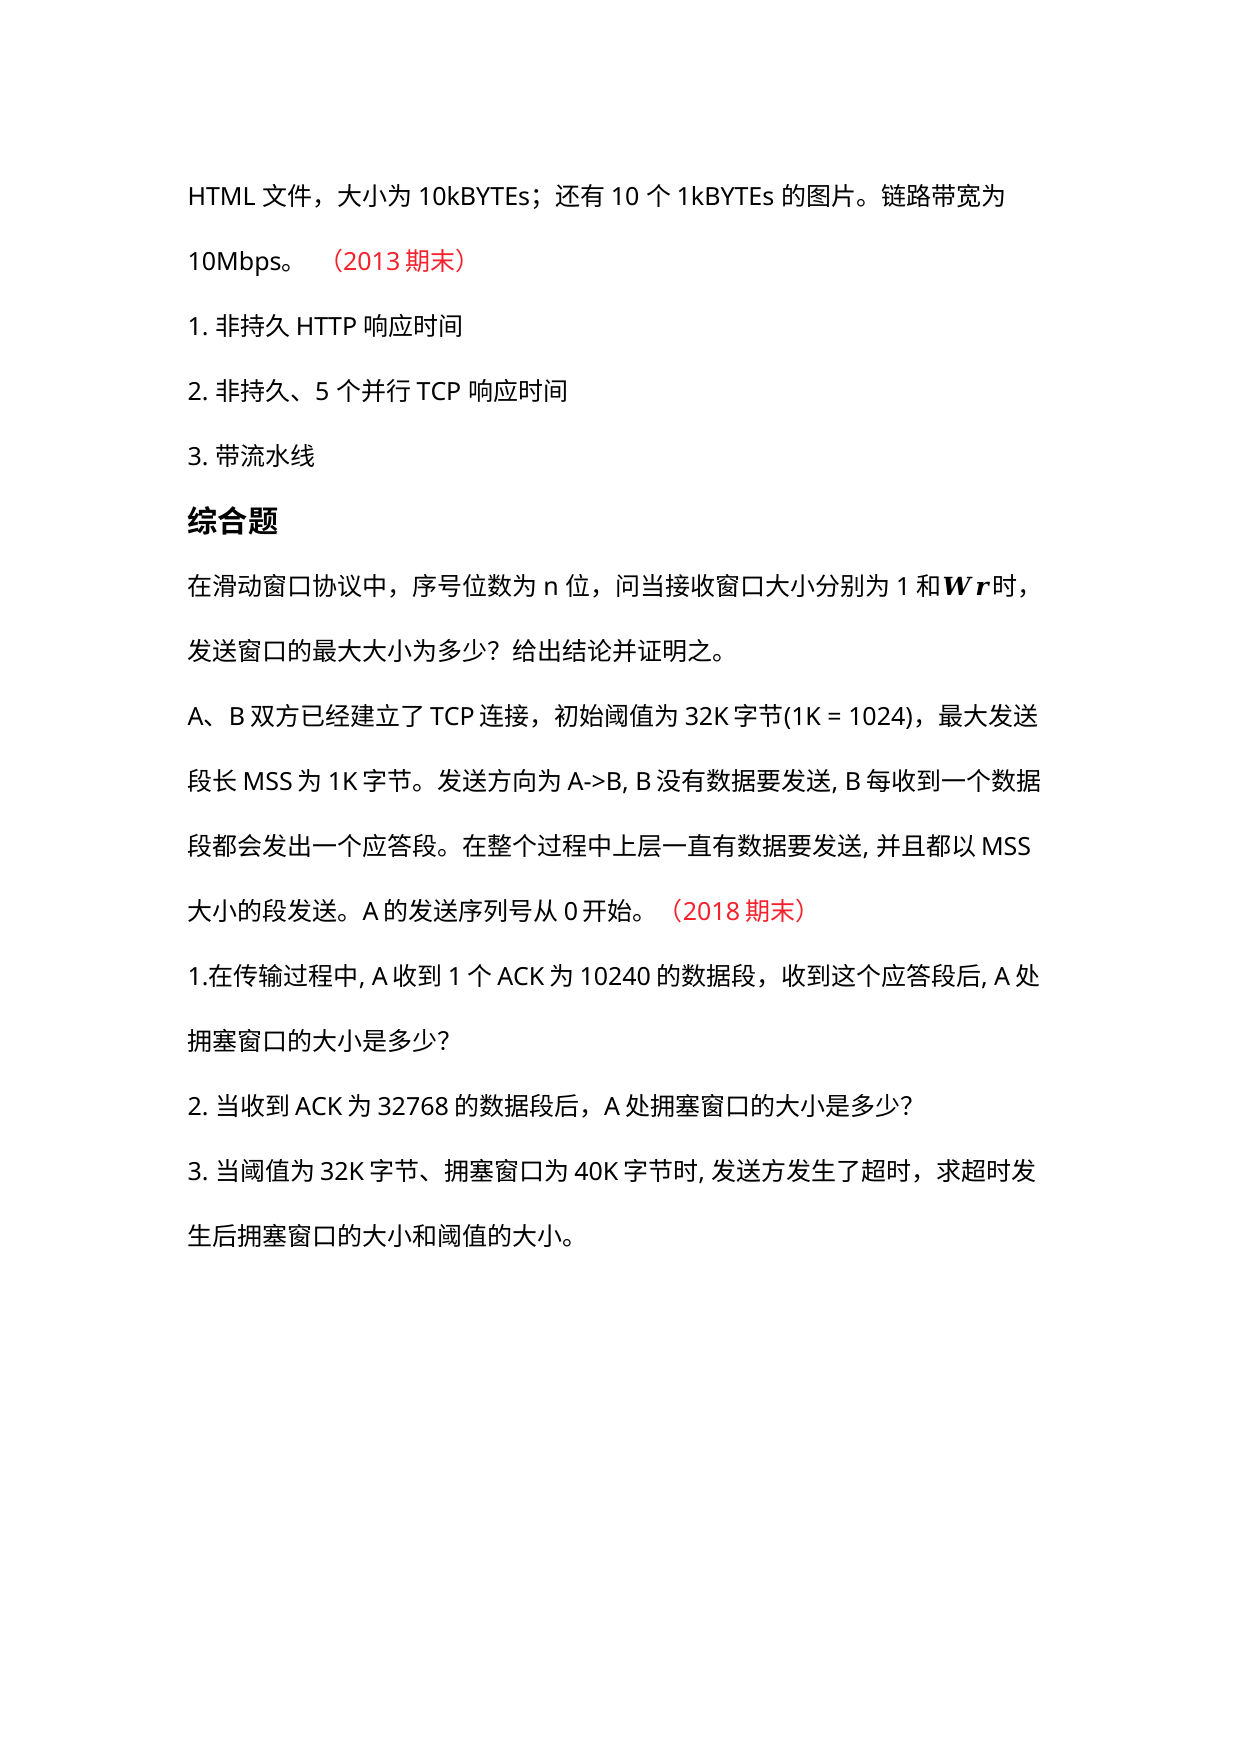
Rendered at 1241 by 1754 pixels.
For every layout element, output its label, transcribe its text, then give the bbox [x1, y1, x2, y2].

text 2. 非持久、5 个并行 TCP 响应时间 [187, 357, 1053, 422]
text 2. 当收到ACK为32768的数据段后，A处拥塞窗口的大小是多少？ [187, 1072, 1053, 1137]
text 3. 当阈值为32K字节、拥塞窗口为40K字节时, 发送方发生了超时，求超时发生后拥塞窗口的大小和阈值的大小。 [187, 1137, 1053, 1267]
text 3. 带流水线 [187, 422, 1053, 487]
text A、B双方已经建立了TCP连接，初始阈值为32K字节(1K = 1024)，最大发送段长MSS为1K字节。发送方向为A->B, B没有数据要发送, B每收到一个数据段都会发出一个应答段。在整个过程中上层一直有数据要发送, 并且都以MSS大小的段发送。A的发送序列号从0开始。（2018期末） [187, 682, 1053, 942]
text 综合题 [187, 487, 1053, 552]
text 在滑动窗口协议中，序号位数为 n 位，问当接收窗口大小分别为 1 和𝑾𝒓时，发送窗口的最大大小为多少？给出结论并证明之。 [187, 552, 1053, 682]
text 1. 非持久 HTTP 响应时间 [187, 292, 1053, 357]
text 1.在传输过程中, A收到1个ACK为10240的数据段，收到这个应答段后, A处拥塞窗口的大小是多少？ [187, 942, 1053, 1072]
text HTML 文件，大小为 10kBYTEs；还有 10 个 1kBYTEs 的图片。链路带宽为 10Mbps。 （2013期末） [187, 162, 1053, 292]
